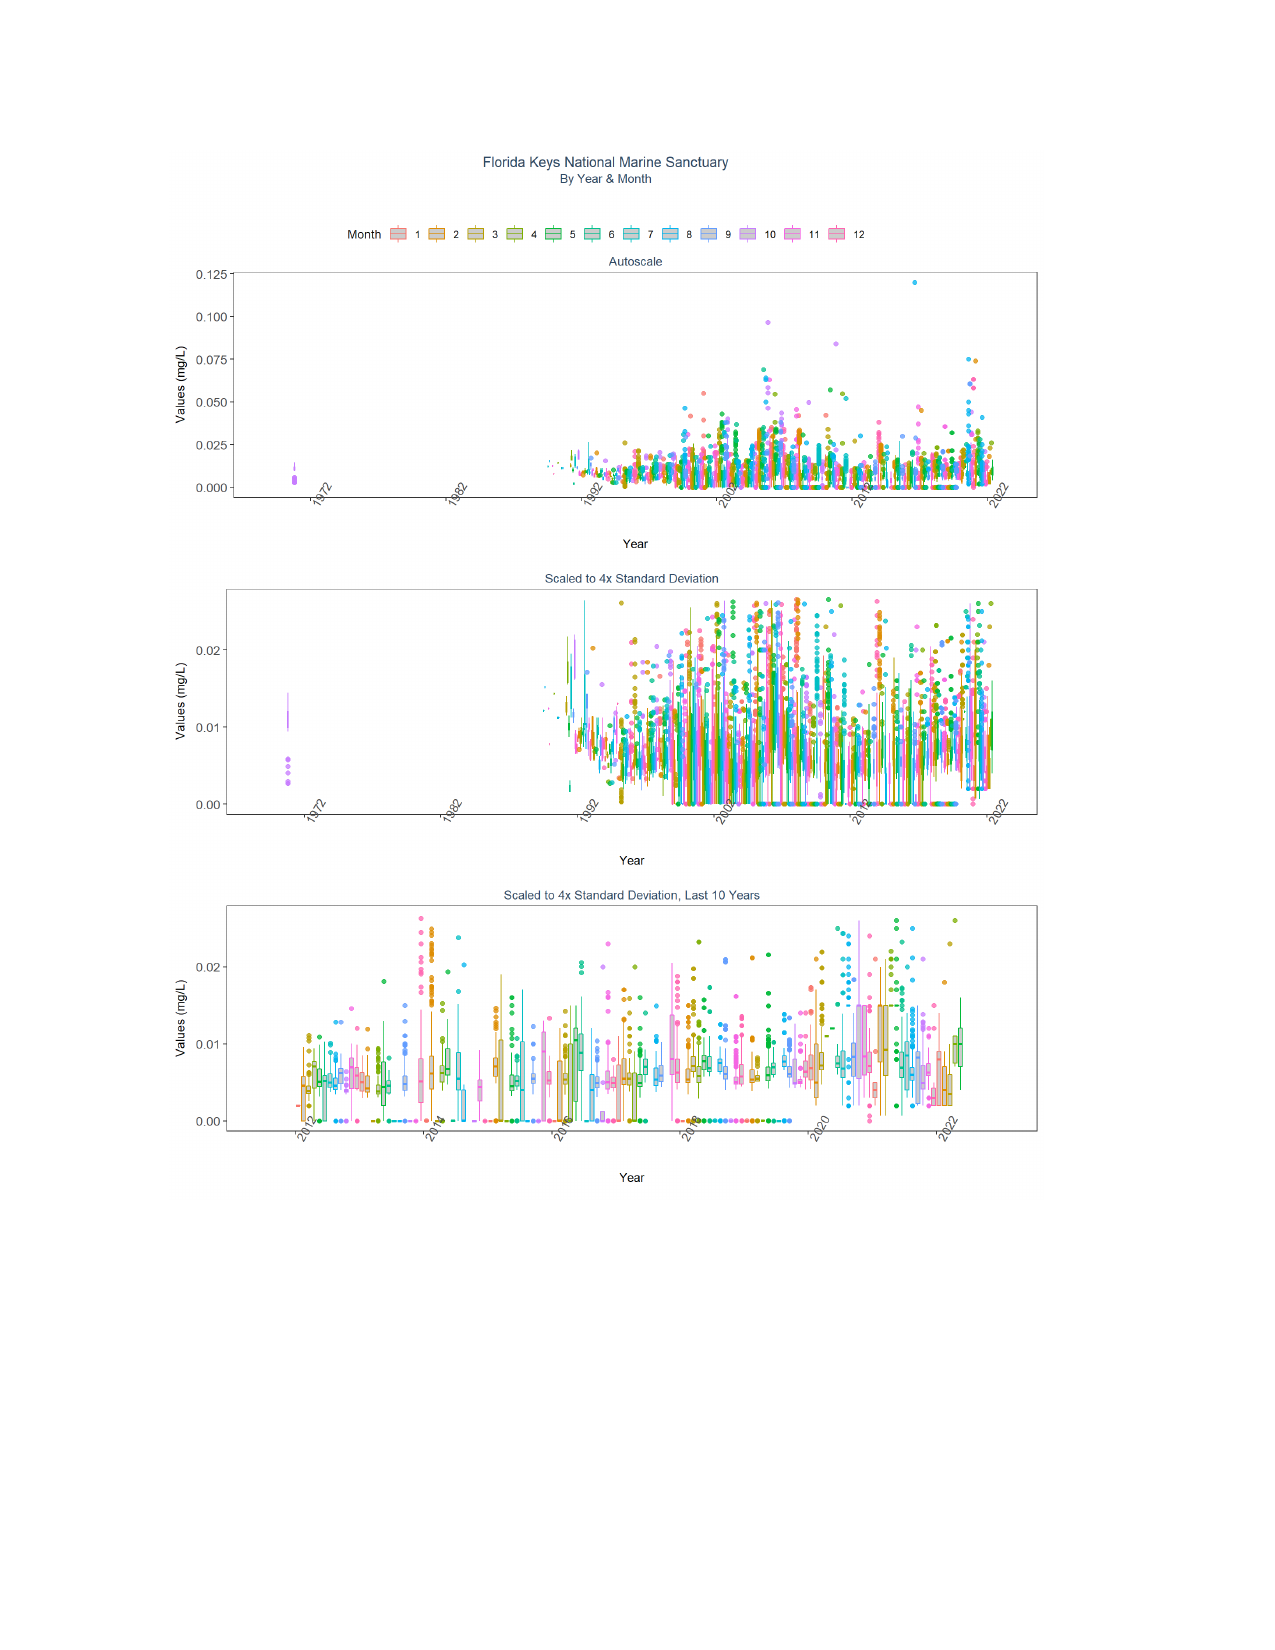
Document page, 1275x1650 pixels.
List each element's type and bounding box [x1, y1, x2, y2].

picture [168, 150, 1044, 1200]
